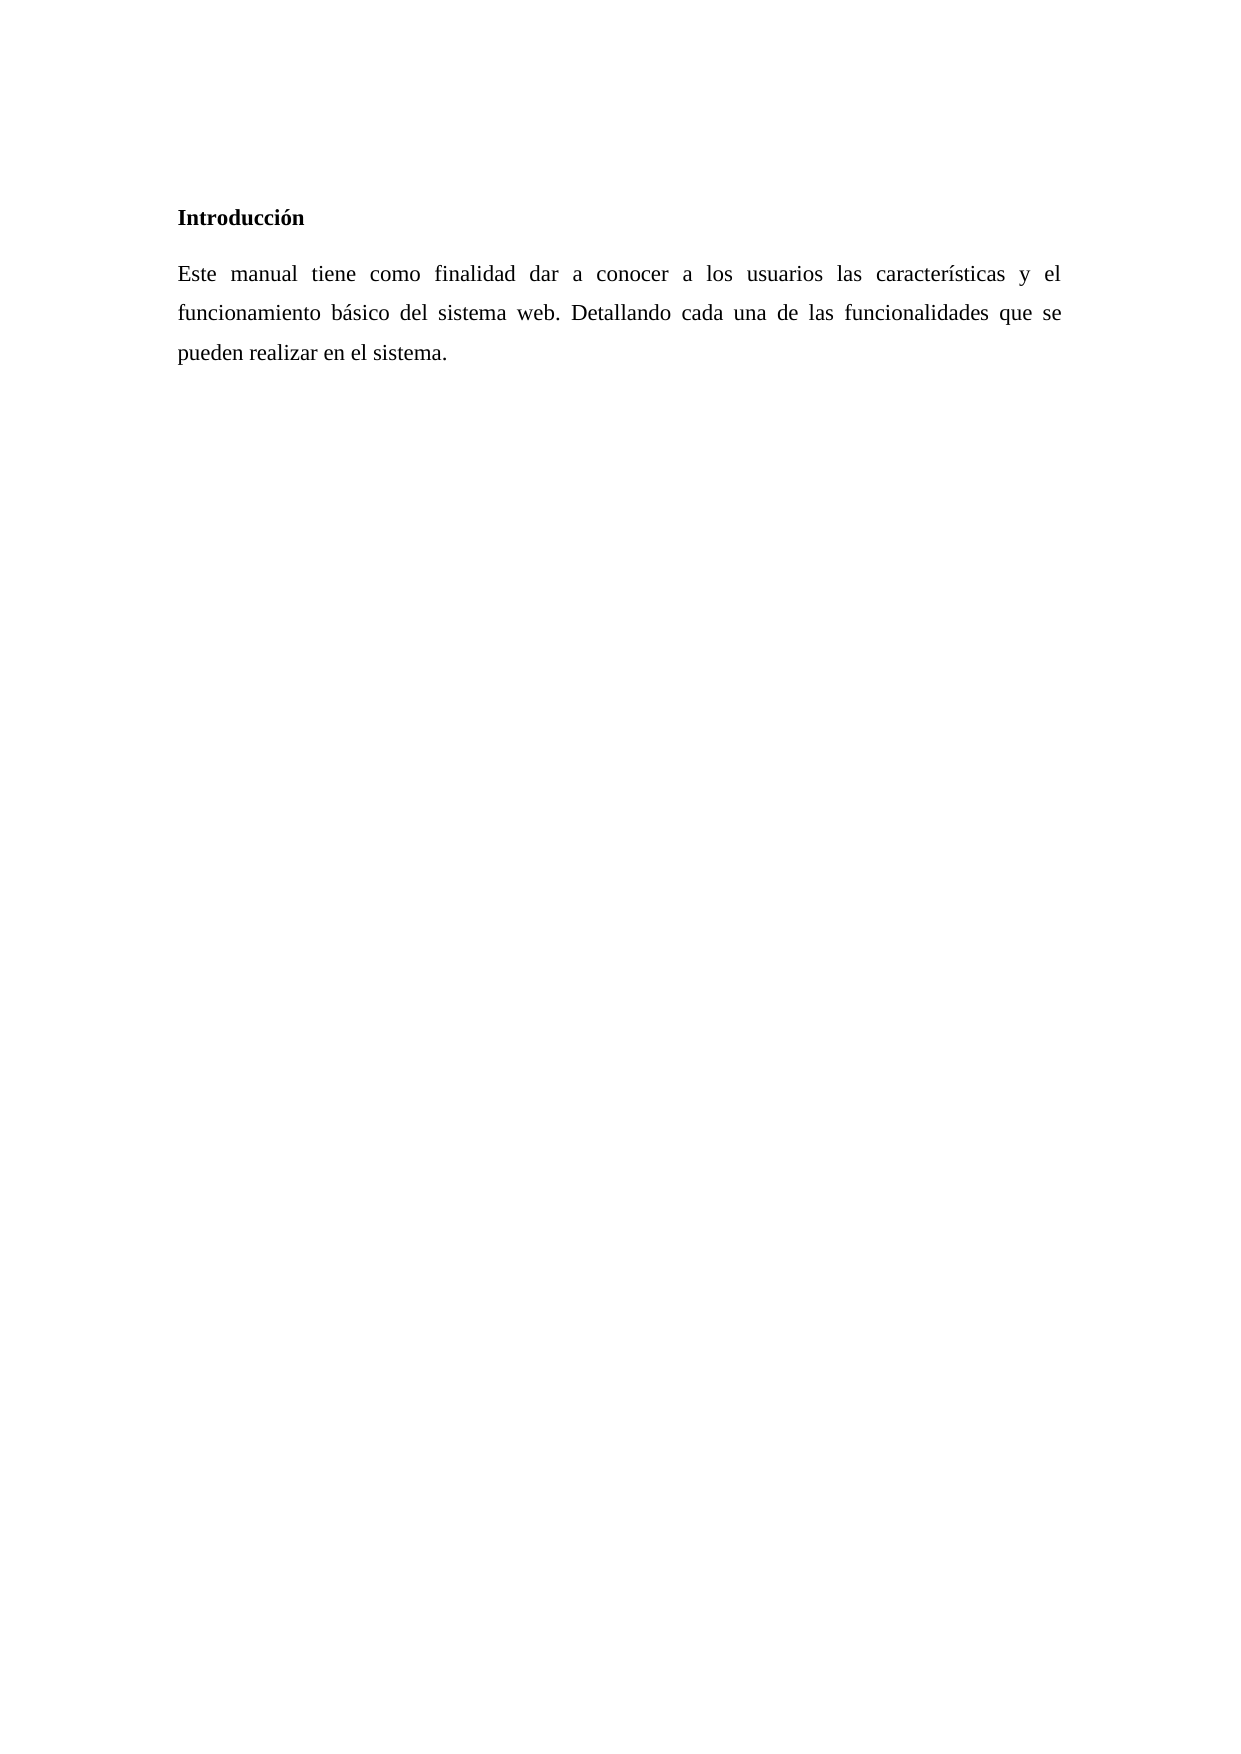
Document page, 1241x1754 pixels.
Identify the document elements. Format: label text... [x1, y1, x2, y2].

text Introducción [177, 204, 1063, 230]
text Este manual tiene como finalidad dar a conocer a los usuarios las características y el funcionamiento básico del sistema web. Detallando cada una de las funcionalidades que se pueden realizar en el sistema. [177, 260, 1063, 365]
